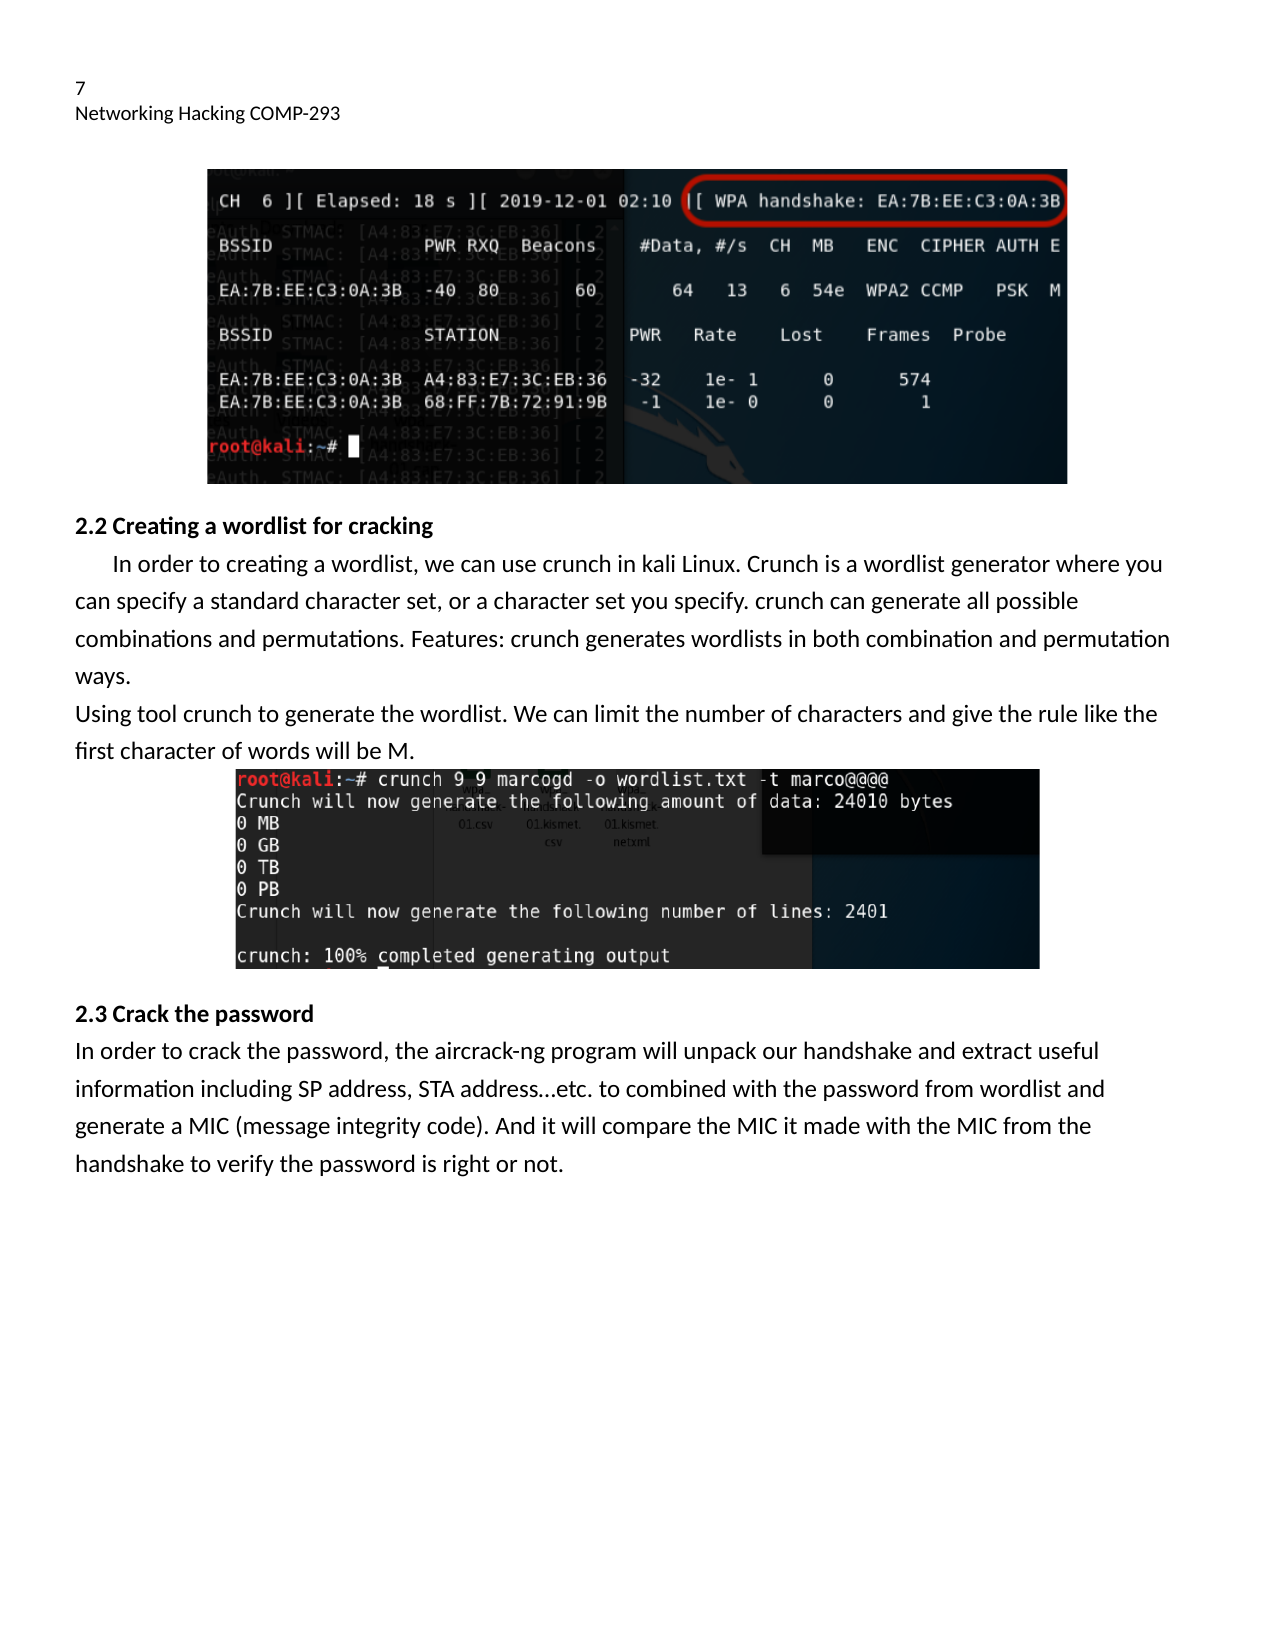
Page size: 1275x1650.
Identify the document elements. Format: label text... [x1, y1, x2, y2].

text Using tool crunch to generate the wordlist. We can limit the number of characters and give the rule like the first character of words will be M. [75, 694, 1200, 769]
list Creating a wordlist for cracking [75, 507, 1200, 544]
picture [235, 769, 1040, 969]
text In order to creating a wordlist, we can use crunch in kali Linux. Crunch is a wordlist generator where you can specify a standard character set, or a character set you specify. crunch can generate all possible combinations and permutations. Features: crunch generates wordlists in both combination and permutation ways. [75, 544, 1200, 694]
text In order to crack the password, the aircrack-ng program will unpack our handshake and extract useful information including SP address, STA address…etc. to combined with the password from wordlist and generate a MIC (message integrity code). And it will compare the MIC it made with the MIC from the handshake to verify the password is right or not. [75, 1032, 1200, 1182]
list Crack the password [75, 994, 1200, 1032]
picture [207, 169, 1068, 484]
